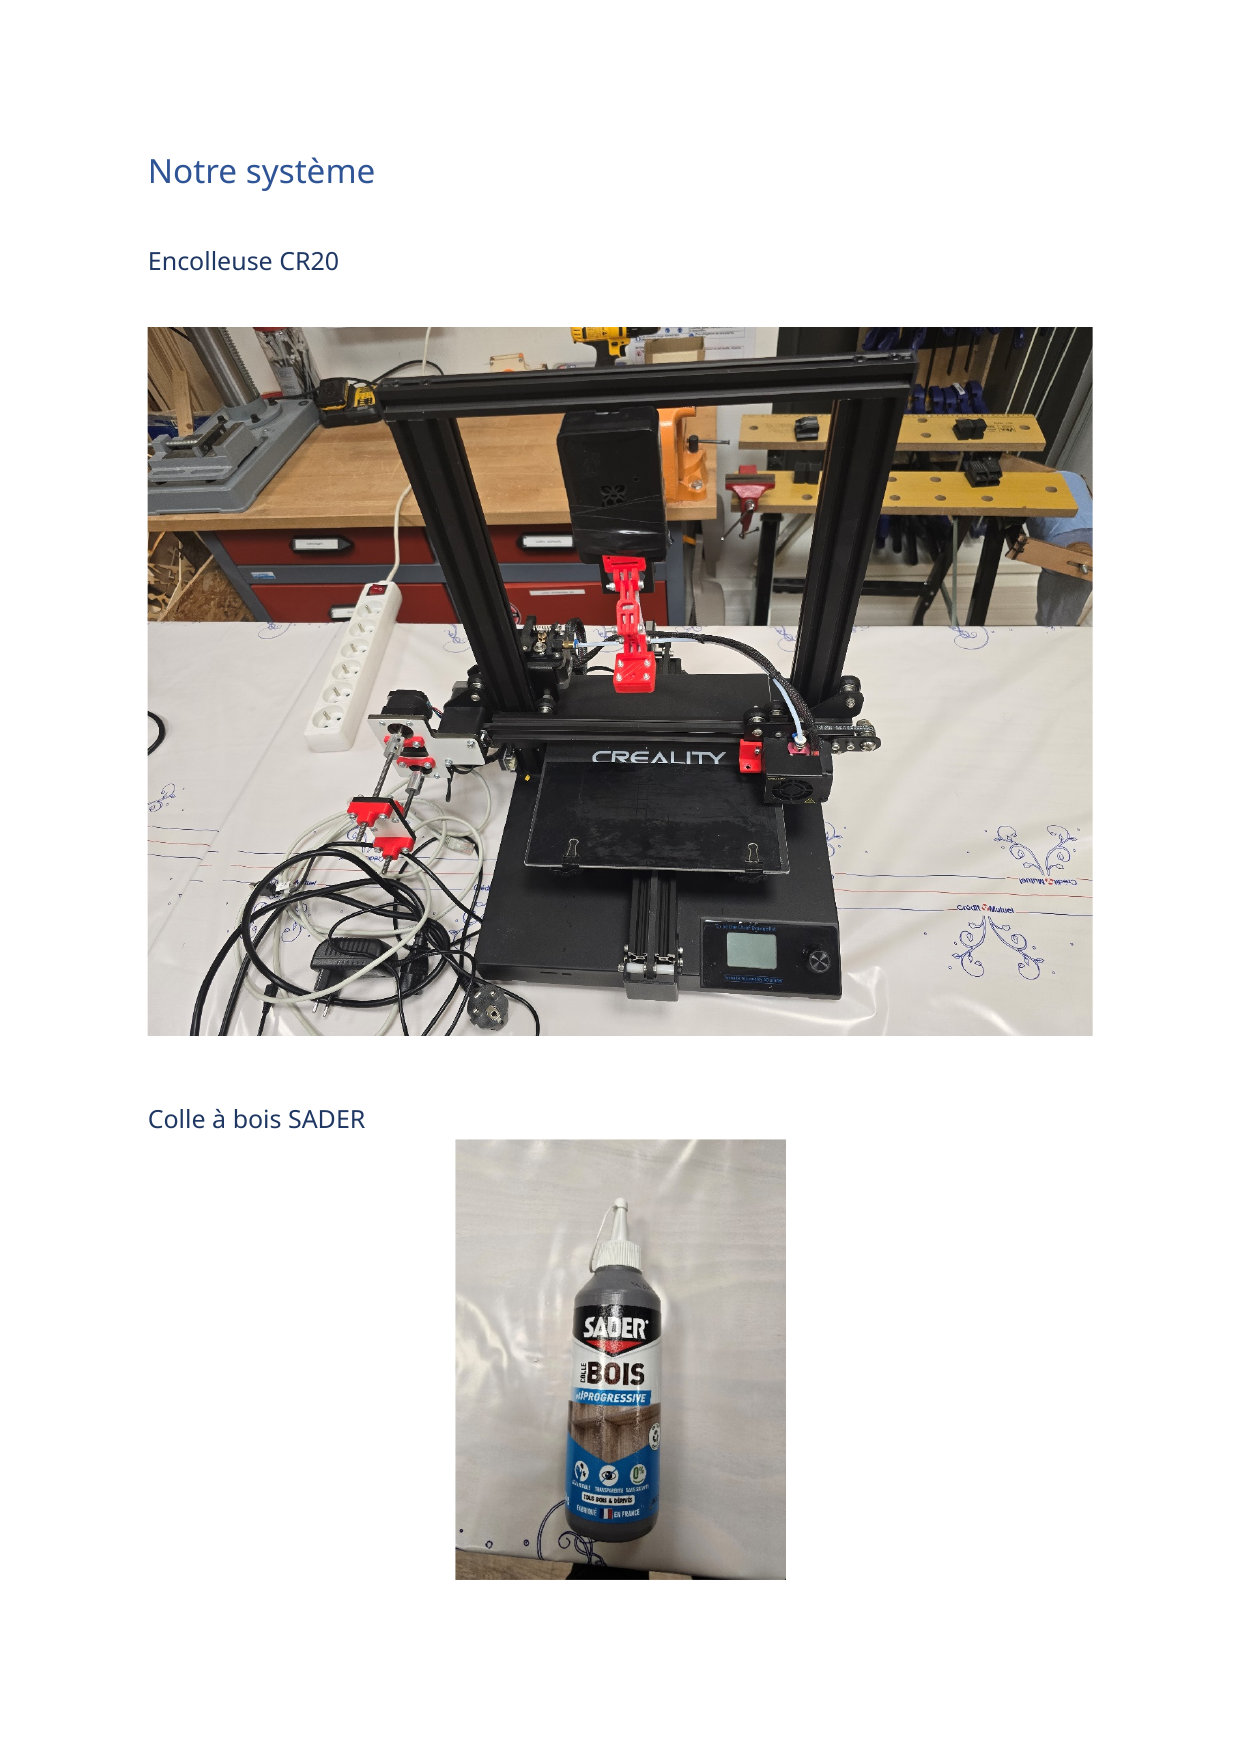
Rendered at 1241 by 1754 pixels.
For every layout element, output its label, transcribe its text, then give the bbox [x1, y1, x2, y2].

picture [456, 1140, 786, 1579]
picture [147, 327, 1093, 1036]
subtitle Colle à bois SADER [148, 1102, 1093, 1136]
subtitle Notre système [148, 148, 1093, 193]
subtitle Encolleuse CR20 [148, 243, 1093, 277]
